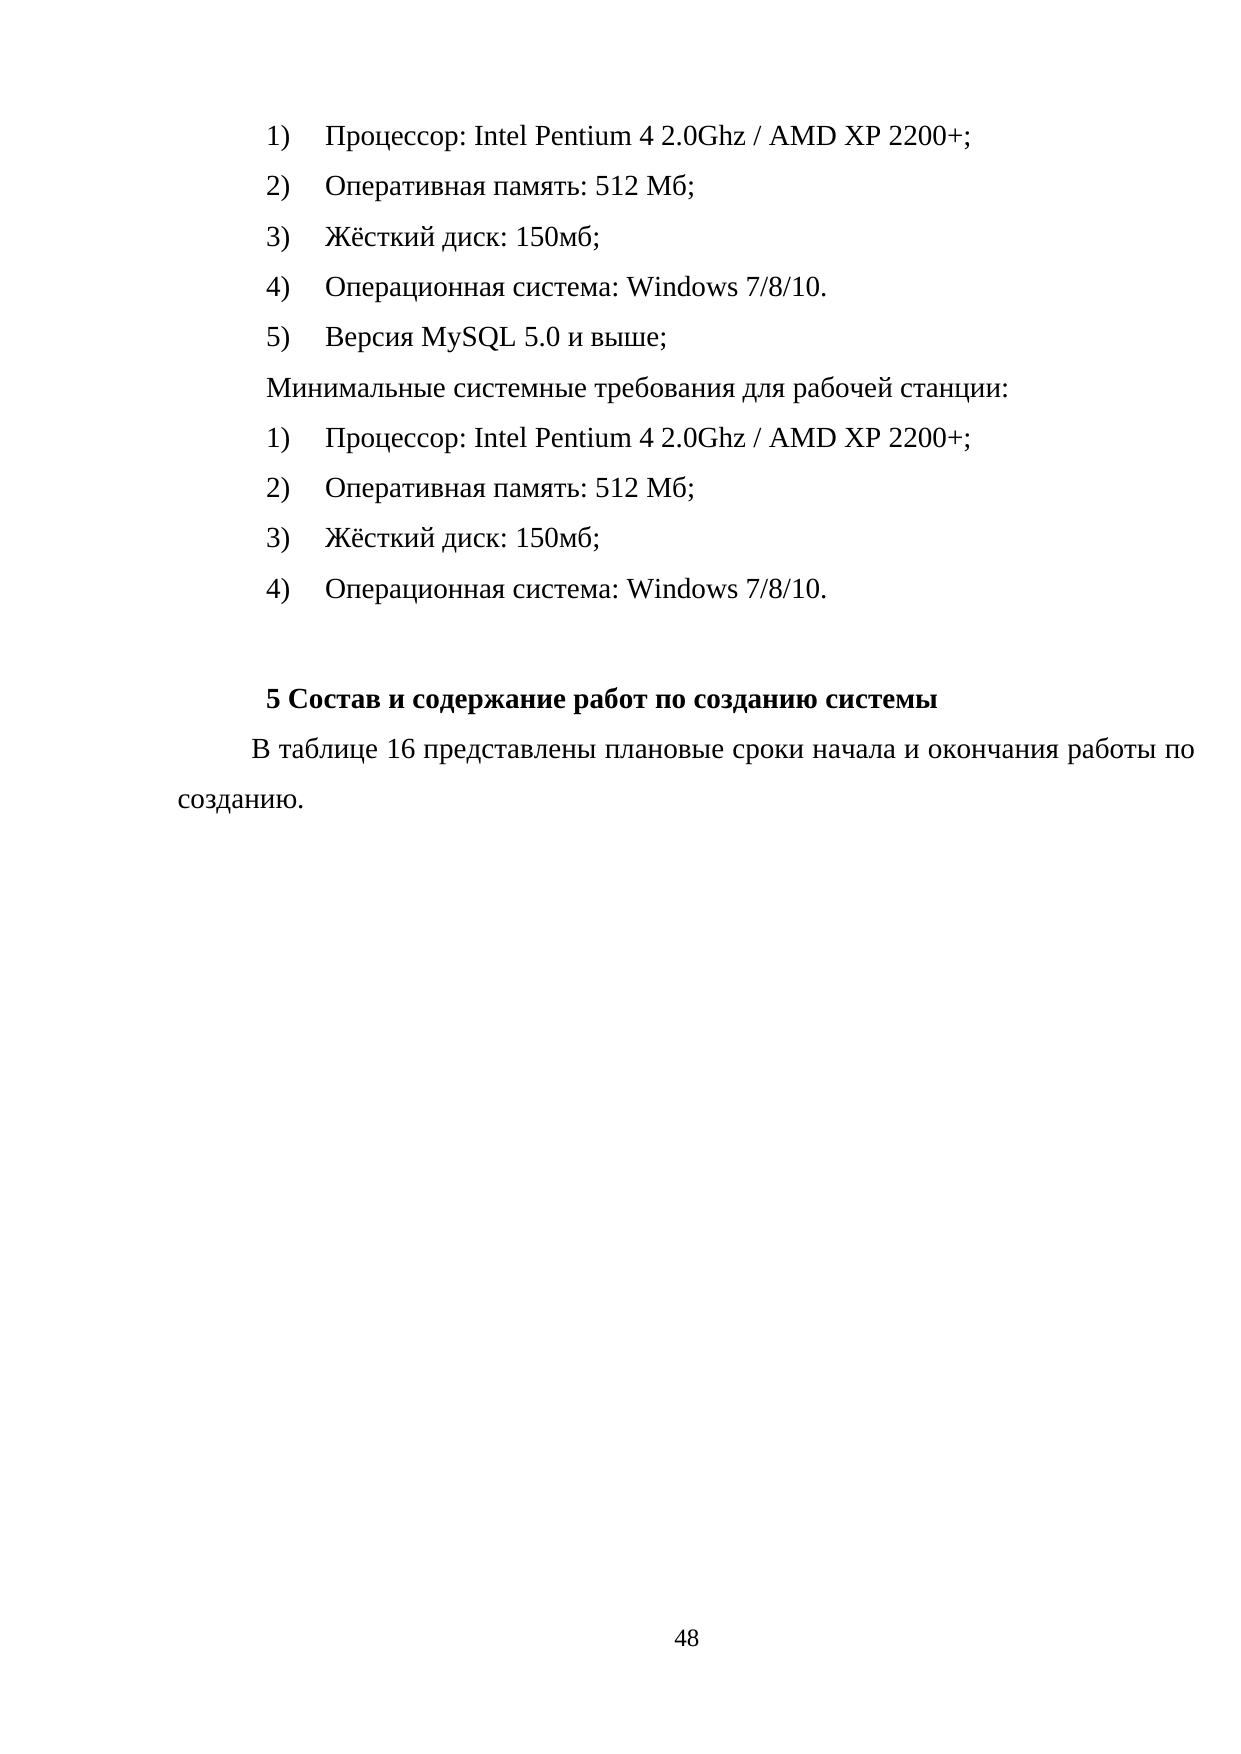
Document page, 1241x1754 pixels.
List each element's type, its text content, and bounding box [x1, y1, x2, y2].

list Процессор: Intel Pentium 4 2.0Ghz / AMD XP 2200+; [177, 118, 1196, 152]
list Операционная система: Windows 7/8/10. [177, 571, 1196, 604]
text Минимальные системные требования для рабочей станции: [177, 370, 1196, 403]
list Процессор: Intel Pentium 4 2.0Ghz / AMD XP 2200+; [177, 420, 1196, 453]
text В таблице 16 представлены плановые сроки начала и окончания работы по созданию. [177, 731, 1196, 815]
list Жёсткий диск: 150мб; [177, 521, 1196, 554]
list Версия MySQL 5.0 и выше; [177, 319, 1196, 353]
list Операционная система: Windows 7/8/10. [177, 269, 1196, 303]
list Жёсткий диск: 150мб; [177, 219, 1196, 252]
text 5 Состав и содержание работ по созданию системы [177, 681, 1196, 714]
list Оперативная память: 512 Мб; [177, 470, 1196, 504]
list Оперативная память: 512 Мб; [177, 168, 1196, 202]
